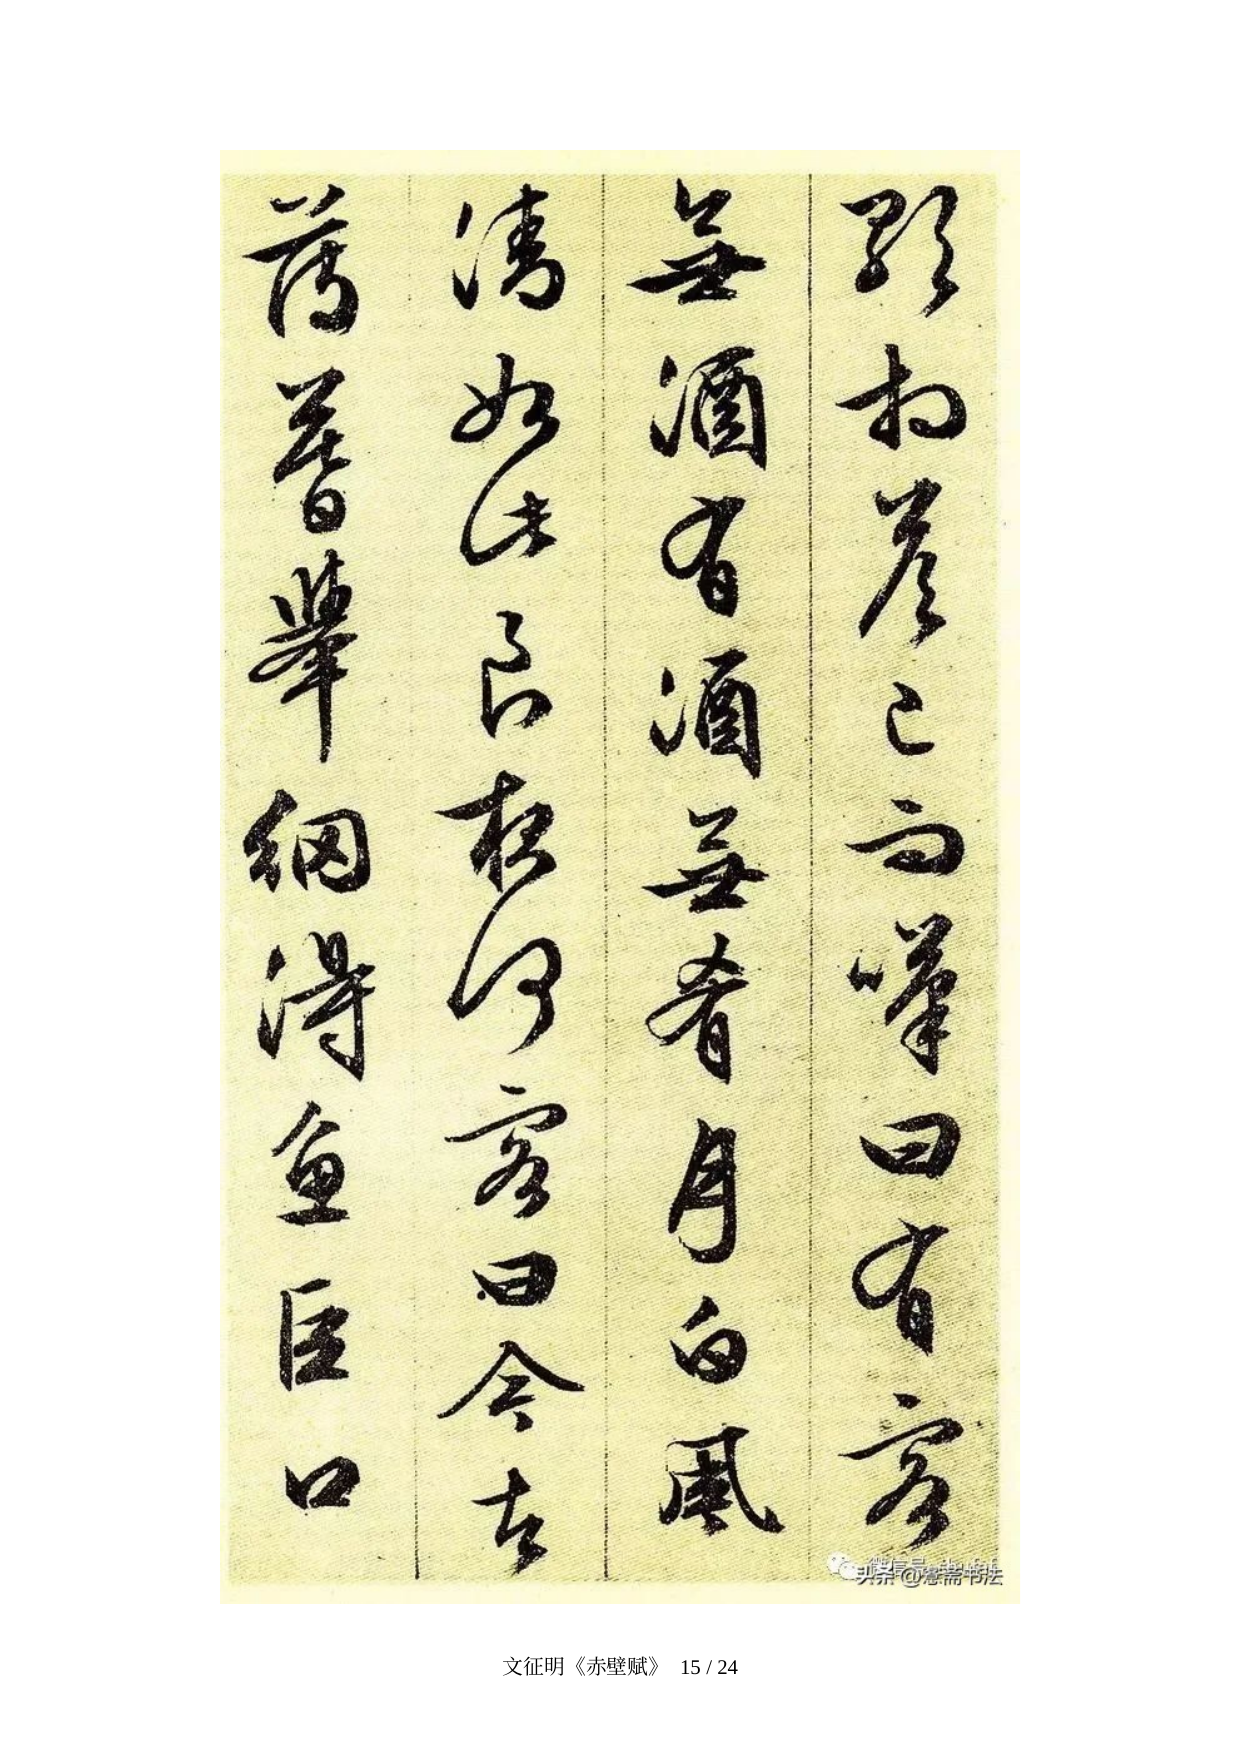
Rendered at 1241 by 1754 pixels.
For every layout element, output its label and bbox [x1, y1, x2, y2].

picture [220, 150, 1021, 1604]
